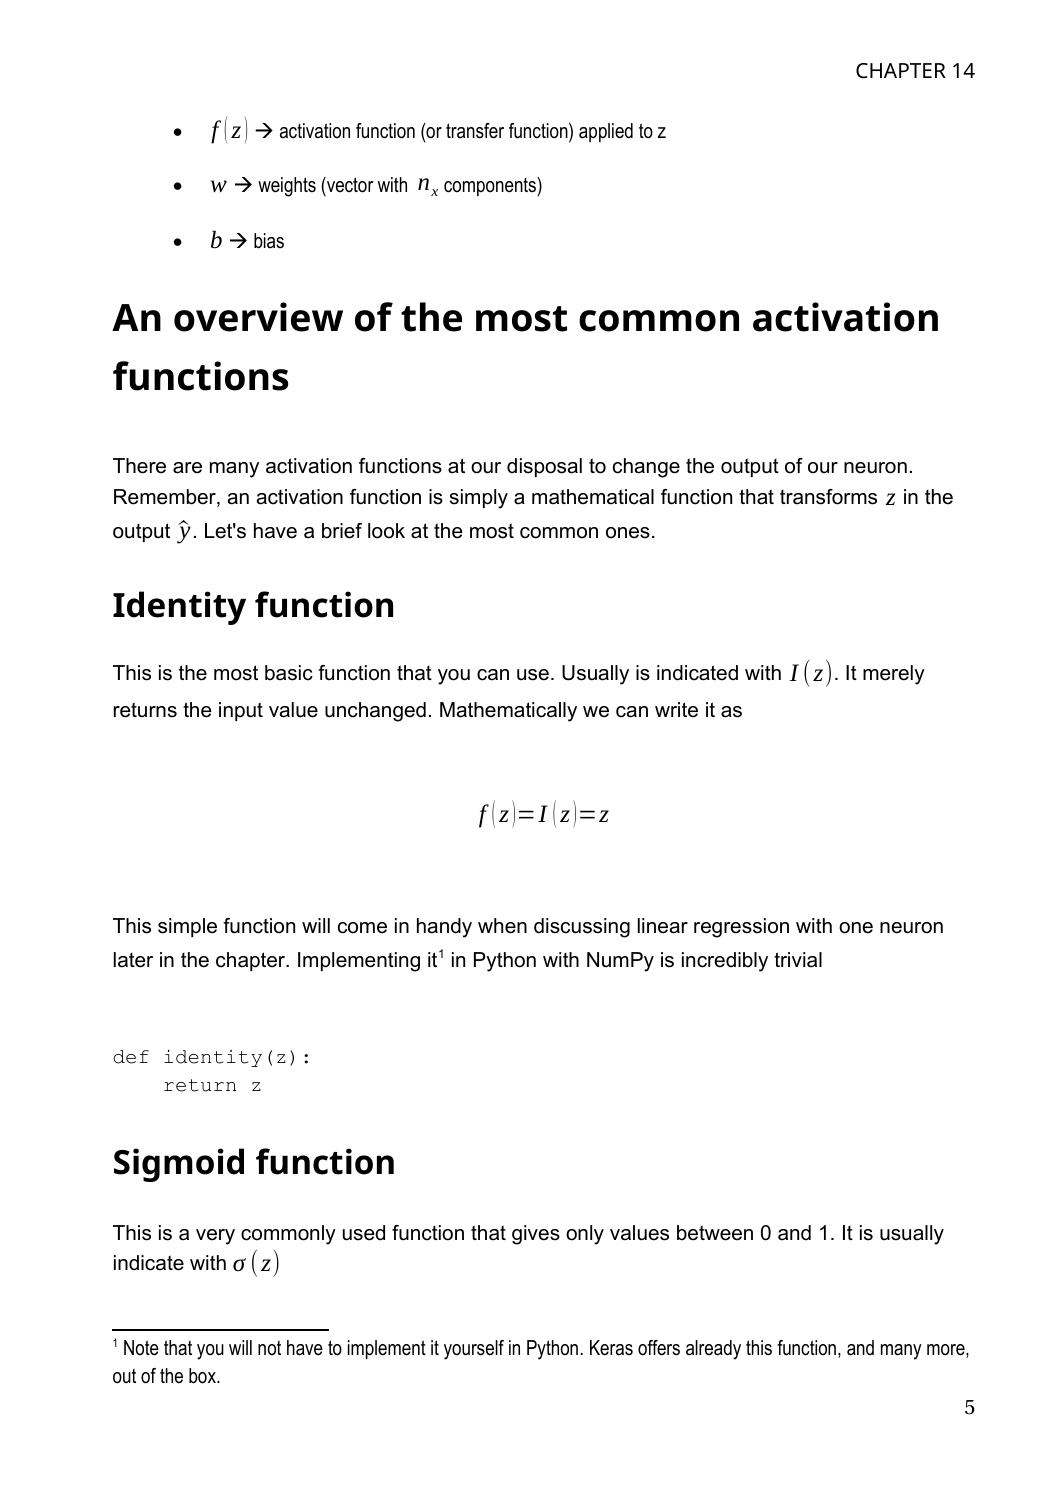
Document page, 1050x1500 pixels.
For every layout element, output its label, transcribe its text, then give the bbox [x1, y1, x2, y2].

subtitle Sigmoid function [112, 1138, 975, 1184]
subtitle An overview of the most common activation functions [112, 292, 975, 401]
text This simple function will come in handy when discussing linear regression with one neuron later in the chapter. Implementing it in Python with NumPy is incredibly trivial [112, 905, 975, 972]
text def identity(z): [112, 1047, 975, 1070]
text weights (vector with components) [173, 167, 885, 200]
text This is a very commonly used function that gives only values between 0 and 1. It is usually indicate with [112, 1211, 975, 1278]
subtitle Identity function [112, 582, 975, 627]
text bias [173, 221, 885, 254]
text This is the most basic function that you can use. Usually is indicated with . It merely returns the input value unchanged. Mathematically we can write it as [112, 655, 975, 722]
text activation function (or transfer function) applied to z [173, 112, 885, 146]
text There are many activation functions at our disposal to change the output of our neuron. Remember, an activation function is simply a mathematical function that transforms in the output . Let's have a brief look at the most common ones. [112, 444, 975, 544]
text return z [112, 1074, 975, 1097]
